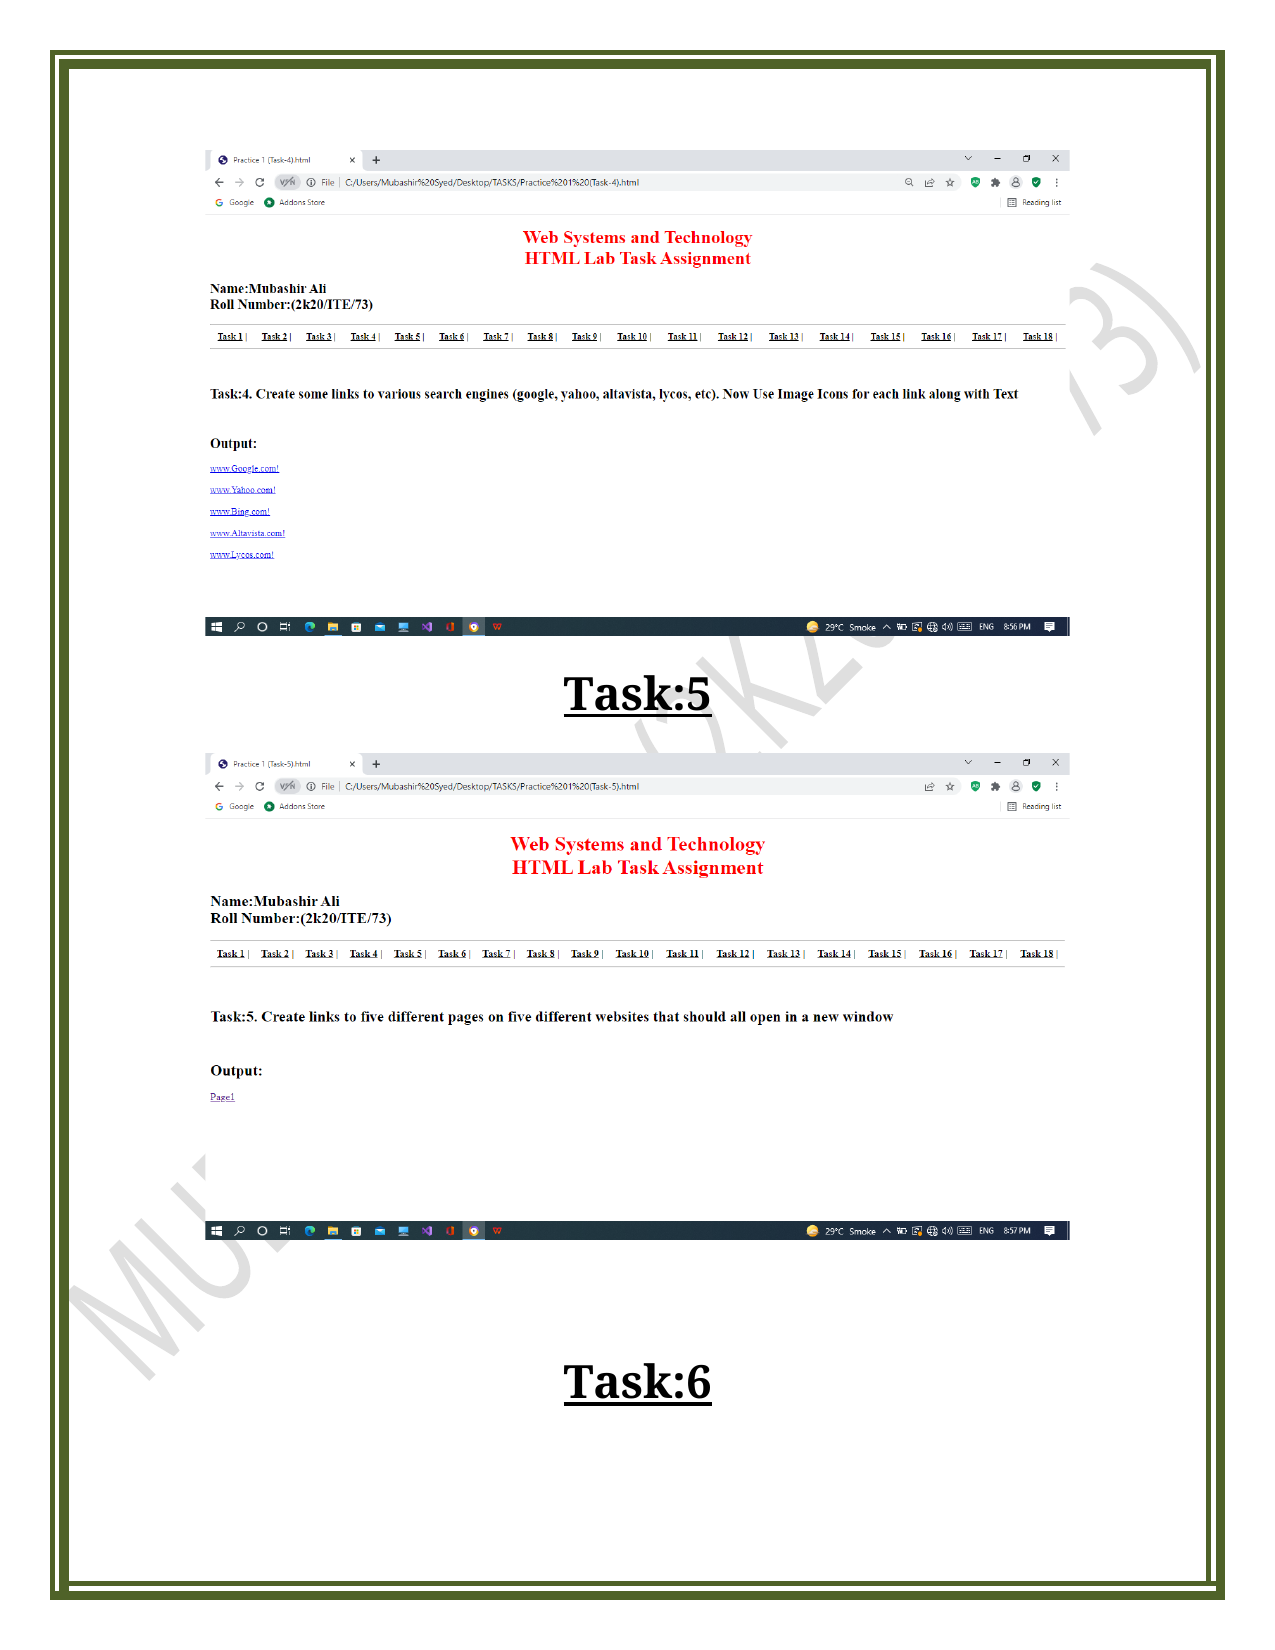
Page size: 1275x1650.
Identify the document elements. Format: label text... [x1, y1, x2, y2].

picture [205, 150, 1070, 636]
text Task:6 [150, 1350, 1125, 1412]
text Task:5 [150, 661, 1125, 723]
picture [205, 753, 1070, 1240]
